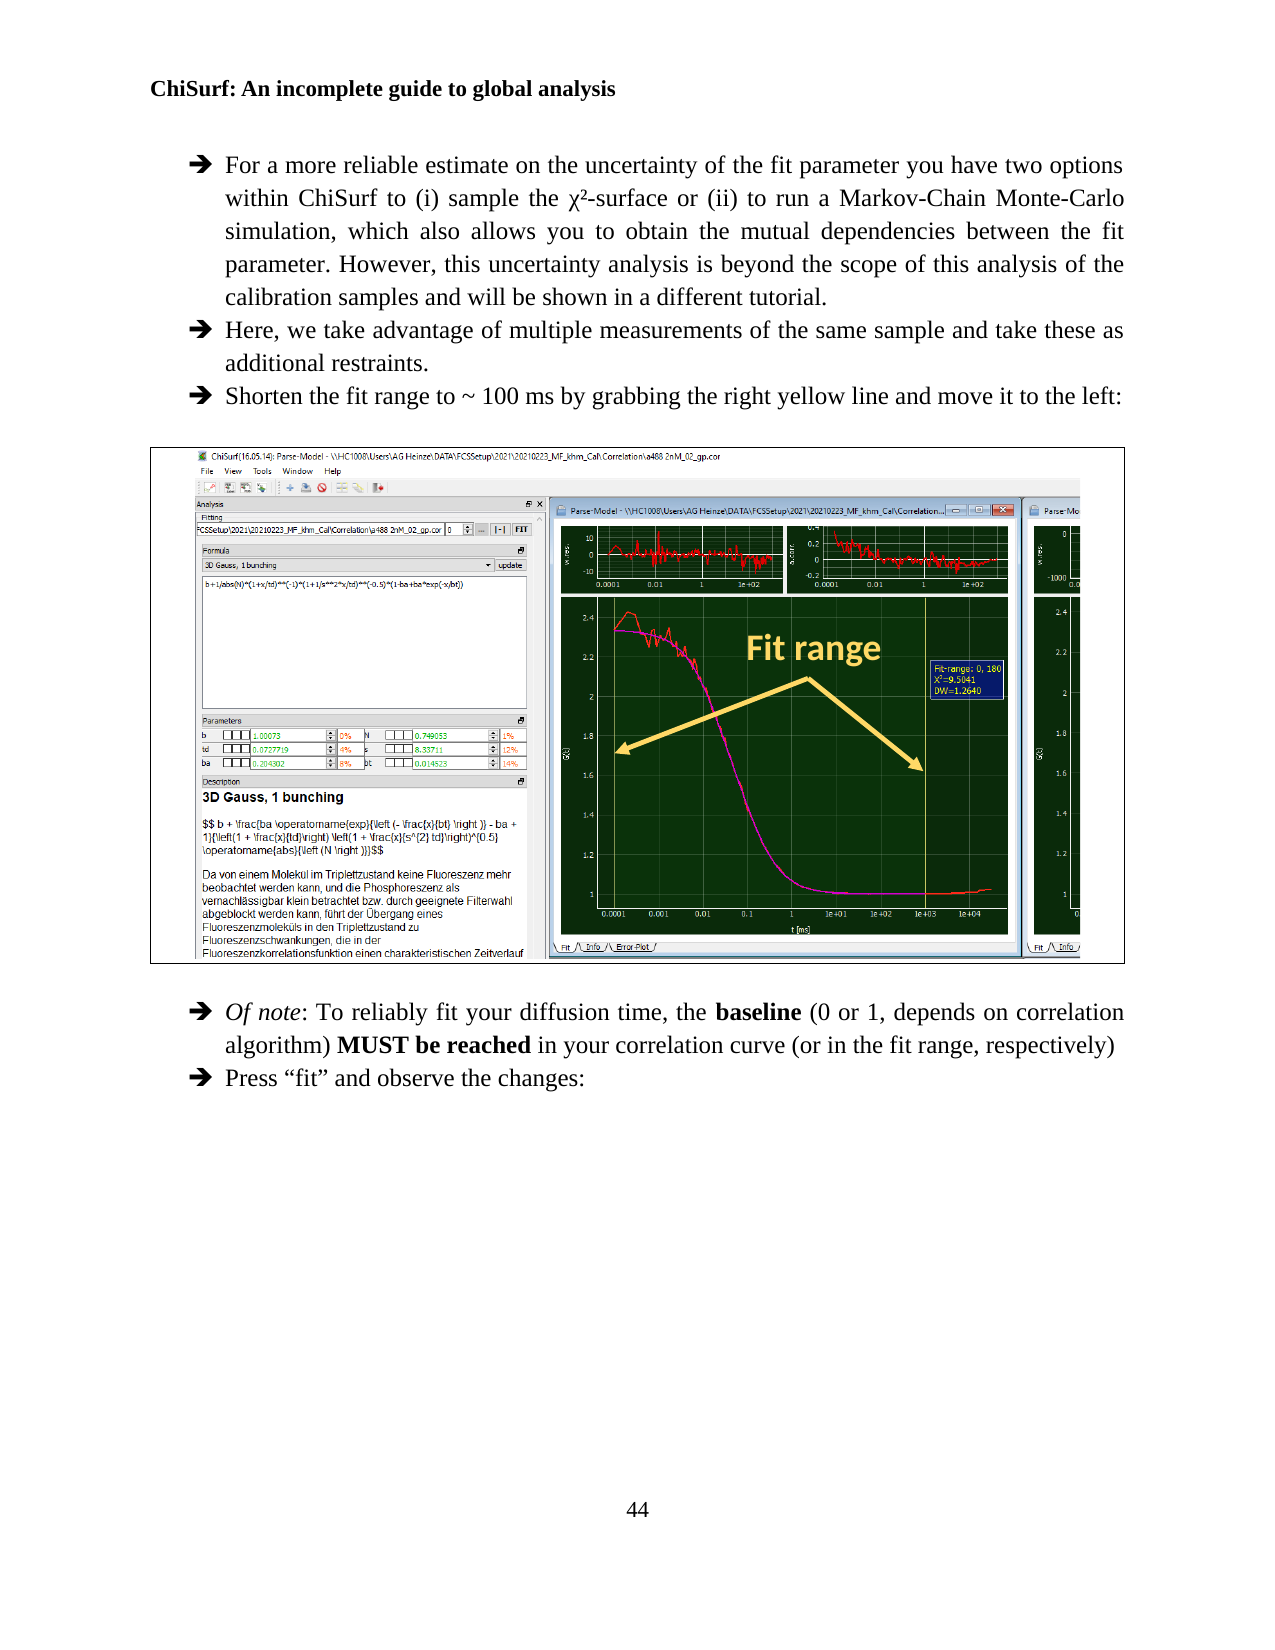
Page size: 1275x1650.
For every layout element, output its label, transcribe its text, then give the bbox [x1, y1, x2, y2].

table_header [151, 448, 1124, 963]
list Here, we take advantage of multiple measurements of the same sample and take these as additional restraints. [187, 315, 1125, 377]
list For a more reliable estimate on the uncertainty of the fit parameter you have two options within ChiSurf to (i) sample the χ²-surface or (ii) to run a Markov-Chain Monte-Carlo simulation, which also allows you to obtain the mutual dependencies between the fit parameter. However, this uncertainty analysis is beyond the scope of this analysis of the calibration samples and will be shown in a different tutorial. [187, 150, 1125, 311]
list Press “fit” and observe the changes: [187, 1063, 1125, 1092]
list Shorten the fit range to ~ 100 ms by grabbing the right yellow line and move it to the left: [187, 381, 1125, 410]
list Of note: To reliably fit your diffusion time, the baseline (0 or 1, depends on correlation algorithm) MUST be reached in your correlation curve (or in the fit range, respectively) [187, 997, 1125, 1059]
